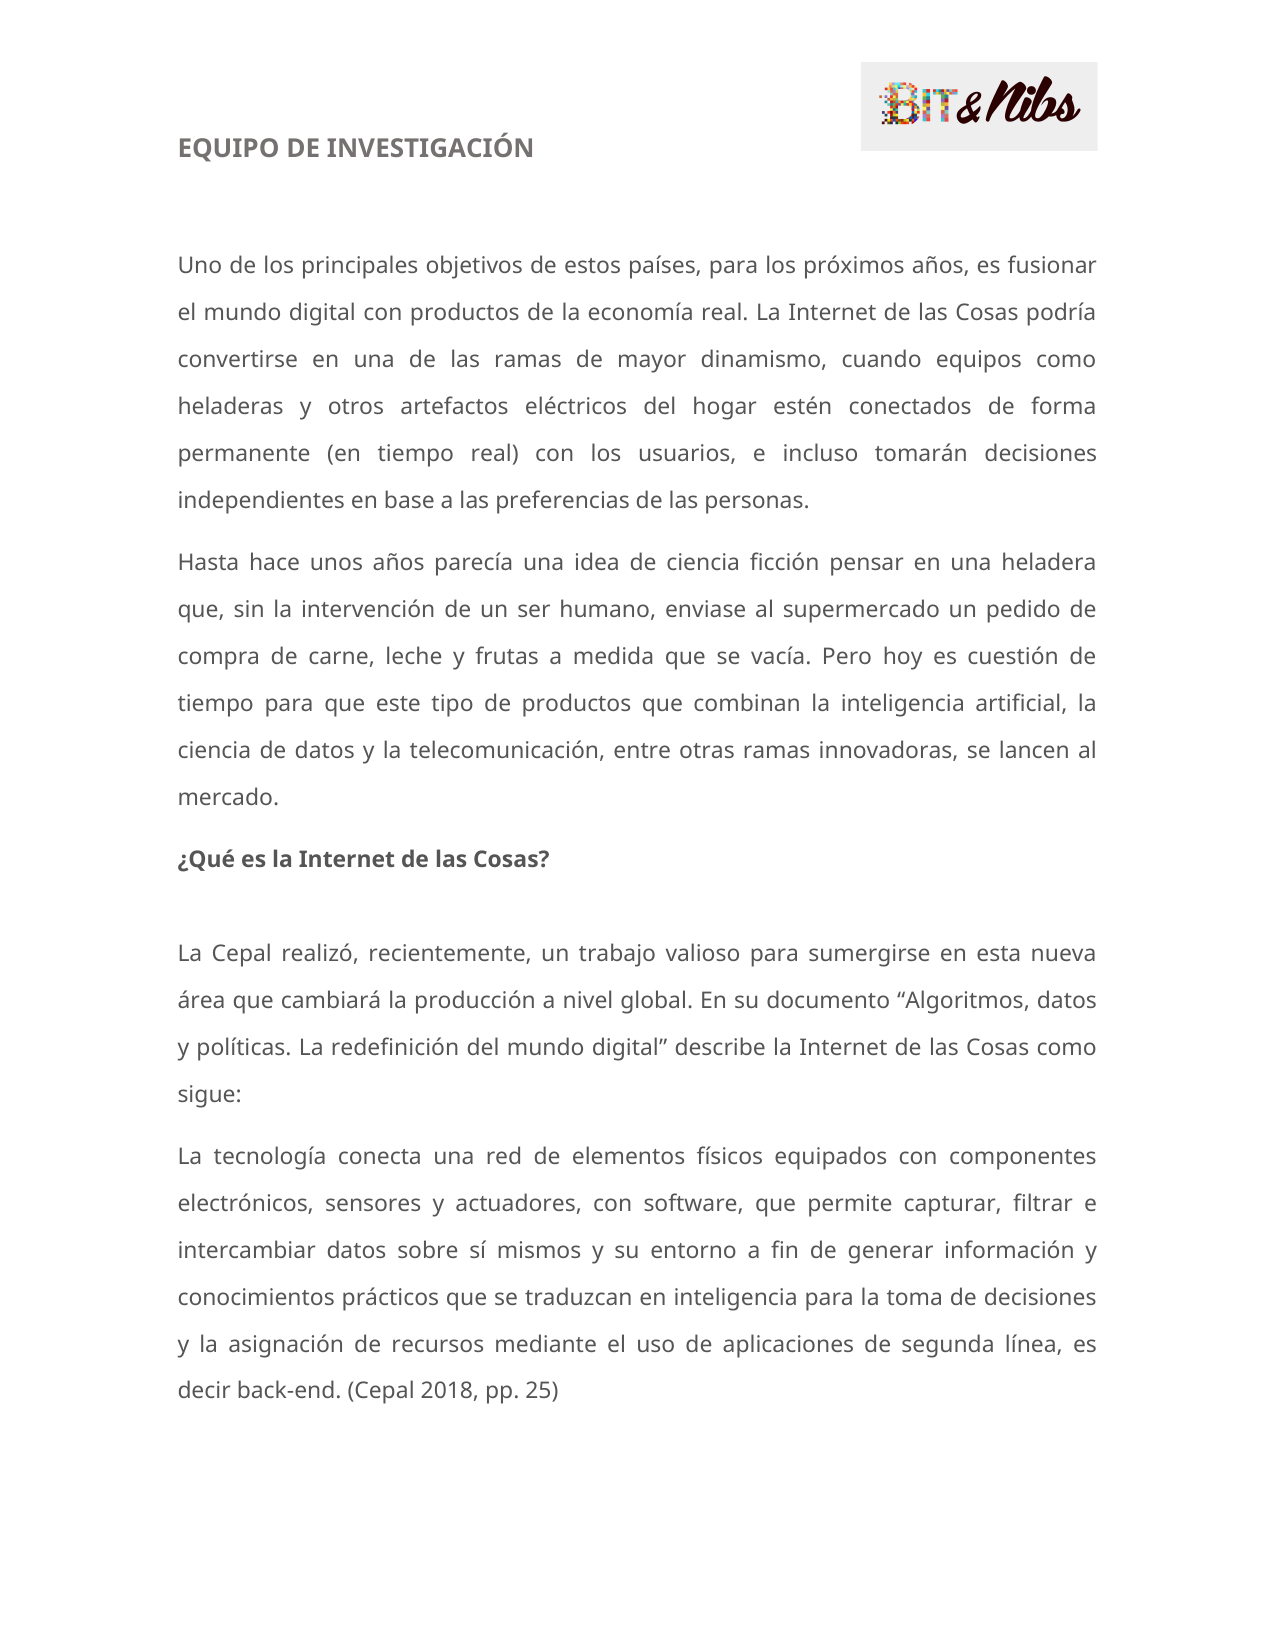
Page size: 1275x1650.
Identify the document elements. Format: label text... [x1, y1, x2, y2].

text Uno de los principales objetivos de estos países, para los próximos años, es fusionar el mundo digital con productos de la economía real. La Internet de las Cosas podría convertirse en una de las ramas de mayor dinamismo, cuando equipos como heladeras y otros artefactos eléctricos del hogar estén conectados de forma permanente (en tiempo real) con los usuarios, e incluso tomarán decisiones independientes en base a las preferencias de las personas. [177, 249, 1098, 515]
text La Cepal realizó, recientemente, un trabajo valioso para sumergirse en esta nueva área que cambiará la producción a nivel global. En su documento “Algoritmos, datos y políticas. La redefinición del mundo digital” describe la Internet de las Cosas como sigue: [177, 937, 1098, 1109]
text Hasta hace unos años parecía una idea de ciencia ficción pensar en una heladera que, sin la intervención de un ser humano, enviase al supermercado un pedido de compra de carne, leche y frutas a medida que se vacía. Pero hoy es cuestión de tiempo para que este tipo de productos que combinan la inteligencia artificial, la ciencia de datos y la telecomunicación, entre otras ramas innovadoras, se lancen al mercado. [177, 546, 1098, 812]
text La tecnología conecta una red de elementos físicos equipados con componentes electrónicos, sensores y actuadores, con software, que permite capturar, filtrar e intercambiar datos sobre sí mismos y su entorno a fin de generar información y conocimientos prácticos que se traduzcan en inteligencia para la toma de decisiones y la asignación de recursos mediante el uso de aplicaciones de segunda línea, es decir back-end. (Cepal 2018, pp. 25) [177, 1140, 1098, 1406]
picture [860, 62, 1098, 151]
text ¿Qué es la Internet de las Cosas? [177, 843, 1098, 874]
